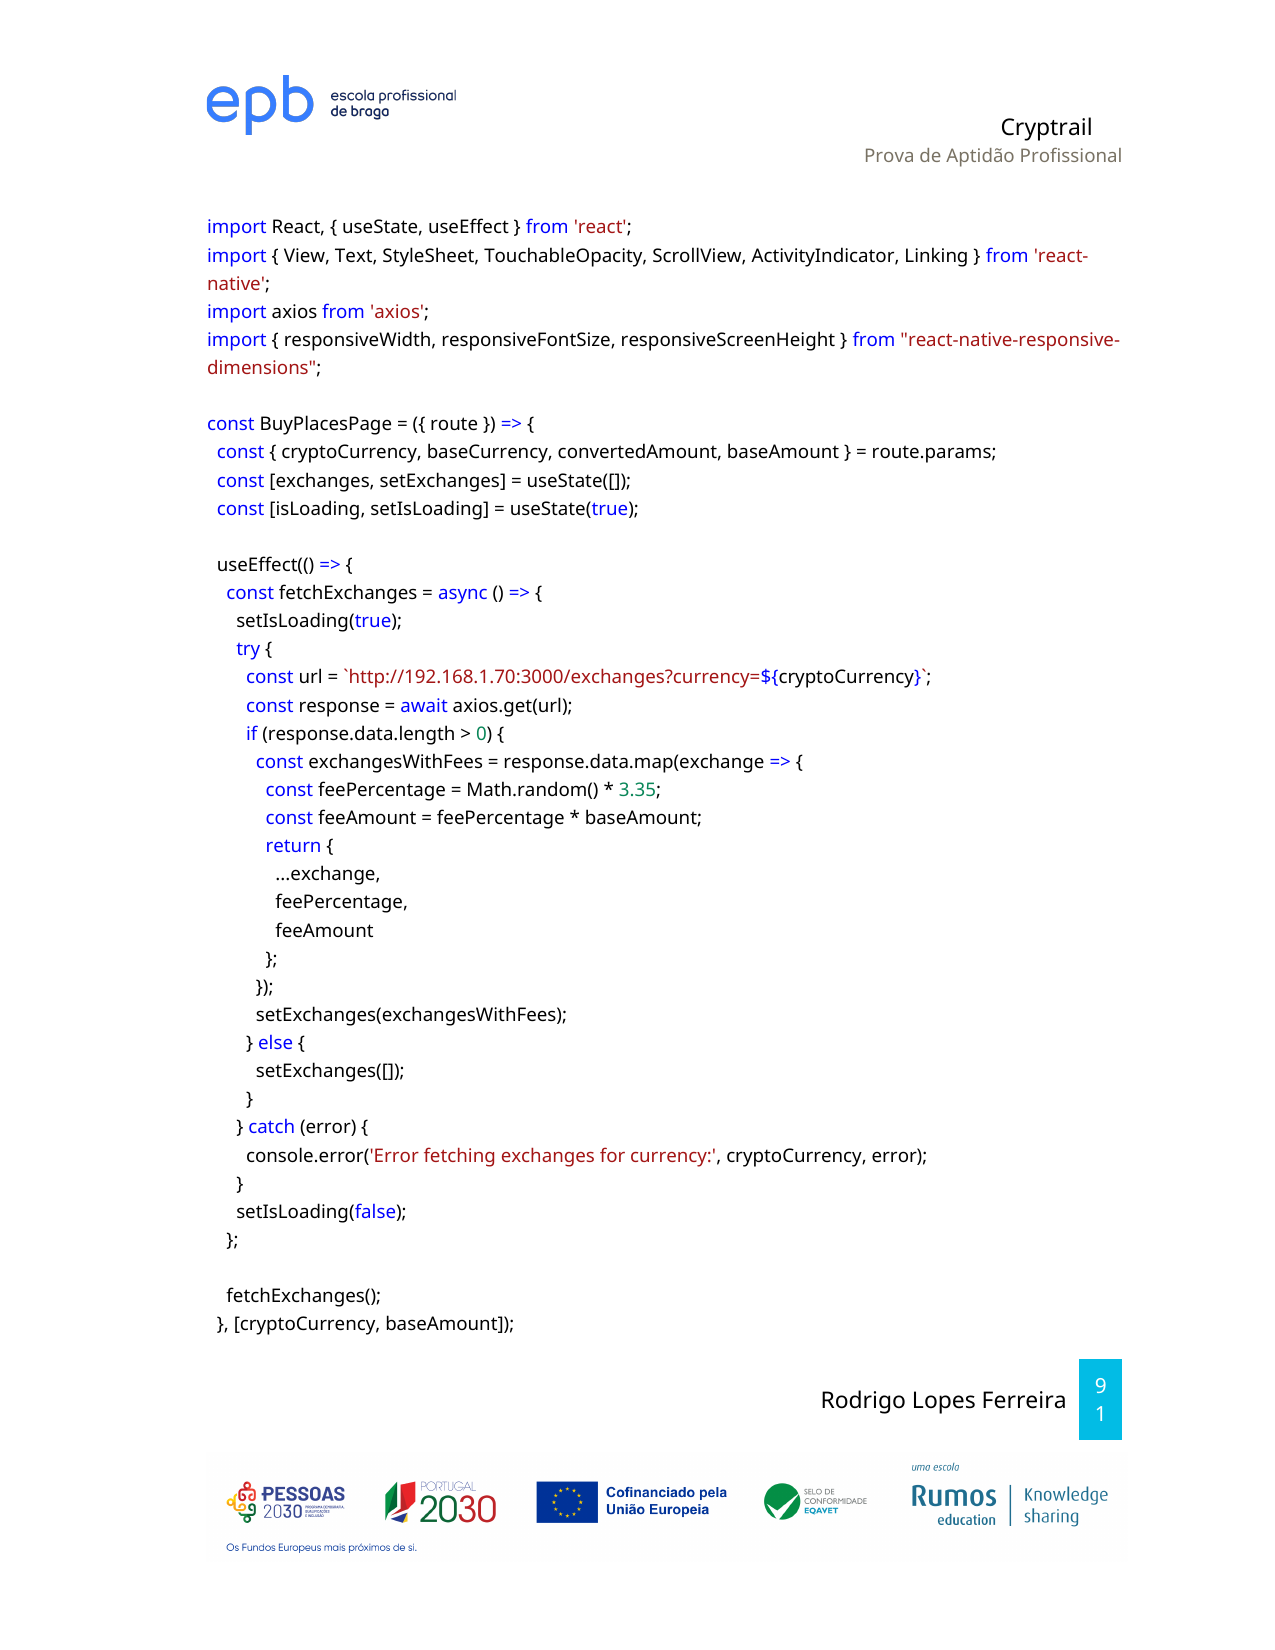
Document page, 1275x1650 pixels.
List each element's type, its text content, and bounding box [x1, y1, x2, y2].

text import { responsiveWidth, responsiveFontSize, responsiveScreenHeight } from "react-native-responsive-dimensions"; [207, 324, 1122, 380]
text const BuyPlacesPage = ({ route }) => { [207, 408, 1122, 436]
text }); [207, 971, 1122, 999]
picture [206, 75, 456, 135]
text console.error('Error fetching exchanges for currency:', cryptoCurrency, error); [207, 1139, 1122, 1167]
text } else { [207, 1027, 1122, 1055]
text ...exchange, [207, 858, 1122, 886]
text } catch (error) { [207, 1111, 1122, 1139]
text }; [207, 1224, 1122, 1252]
text const [isLoading, setIsLoading] = useState(true); [207, 492, 1122, 521]
text useEffect(() => { [207, 549, 1122, 577]
text const exchangesWithFees = response.data.map(exchange => { [207, 746, 1122, 774]
text setExchanges([]); [207, 1055, 1122, 1083]
text setIsLoading(false); [207, 1196, 1122, 1224]
text } [207, 1083, 1122, 1111]
text }; [207, 942, 1122, 971]
text } [207, 1167, 1122, 1196]
text const url = `http://192.168.1.70:3000/exchanges?currency=${cryptoCurrency}`; [207, 661, 1122, 689]
text import axios from 'axios'; [207, 296, 1122, 324]
text const { cryptoCurrency, baseCurrency, convertedAmount, baseAmount } = route.params; [207, 436, 1122, 464]
text }, [cryptoCurrency, baseAmount]); [207, 1308, 1122, 1336]
text feeAmount [207, 914, 1122, 942]
text return { [207, 830, 1122, 858]
text const [exchanges, setExchanges] = useState([]); [207, 464, 1122, 492]
text setIsLoading(true); [207, 605, 1122, 633]
text import React, { useState, useEffect } from 'react'; [207, 211, 1122, 239]
text feePercentage, [207, 886, 1122, 914]
picture [206, 1452, 1128, 1562]
text const fetchExchanges = async () => { [207, 577, 1122, 605]
text import { View, Text, StyleSheet, TouchableOpacity, ScrollView, ActivityIndicator, Linking } from 'react-native'; [207, 239, 1122, 296]
text const feePercentage = Math.random() * 3.35; [207, 774, 1122, 802]
text const response = await axios.get(url); [207, 689, 1122, 717]
text const feeAmount = feePercentage * baseAmount; [207, 802, 1122, 830]
text if (response.data.length > 0) { [207, 717, 1122, 746]
text setExchanges(exchangesWithFees); [207, 999, 1122, 1027]
text try { [207, 633, 1122, 661]
text fetchExchanges(); [207, 1280, 1122, 1308]
